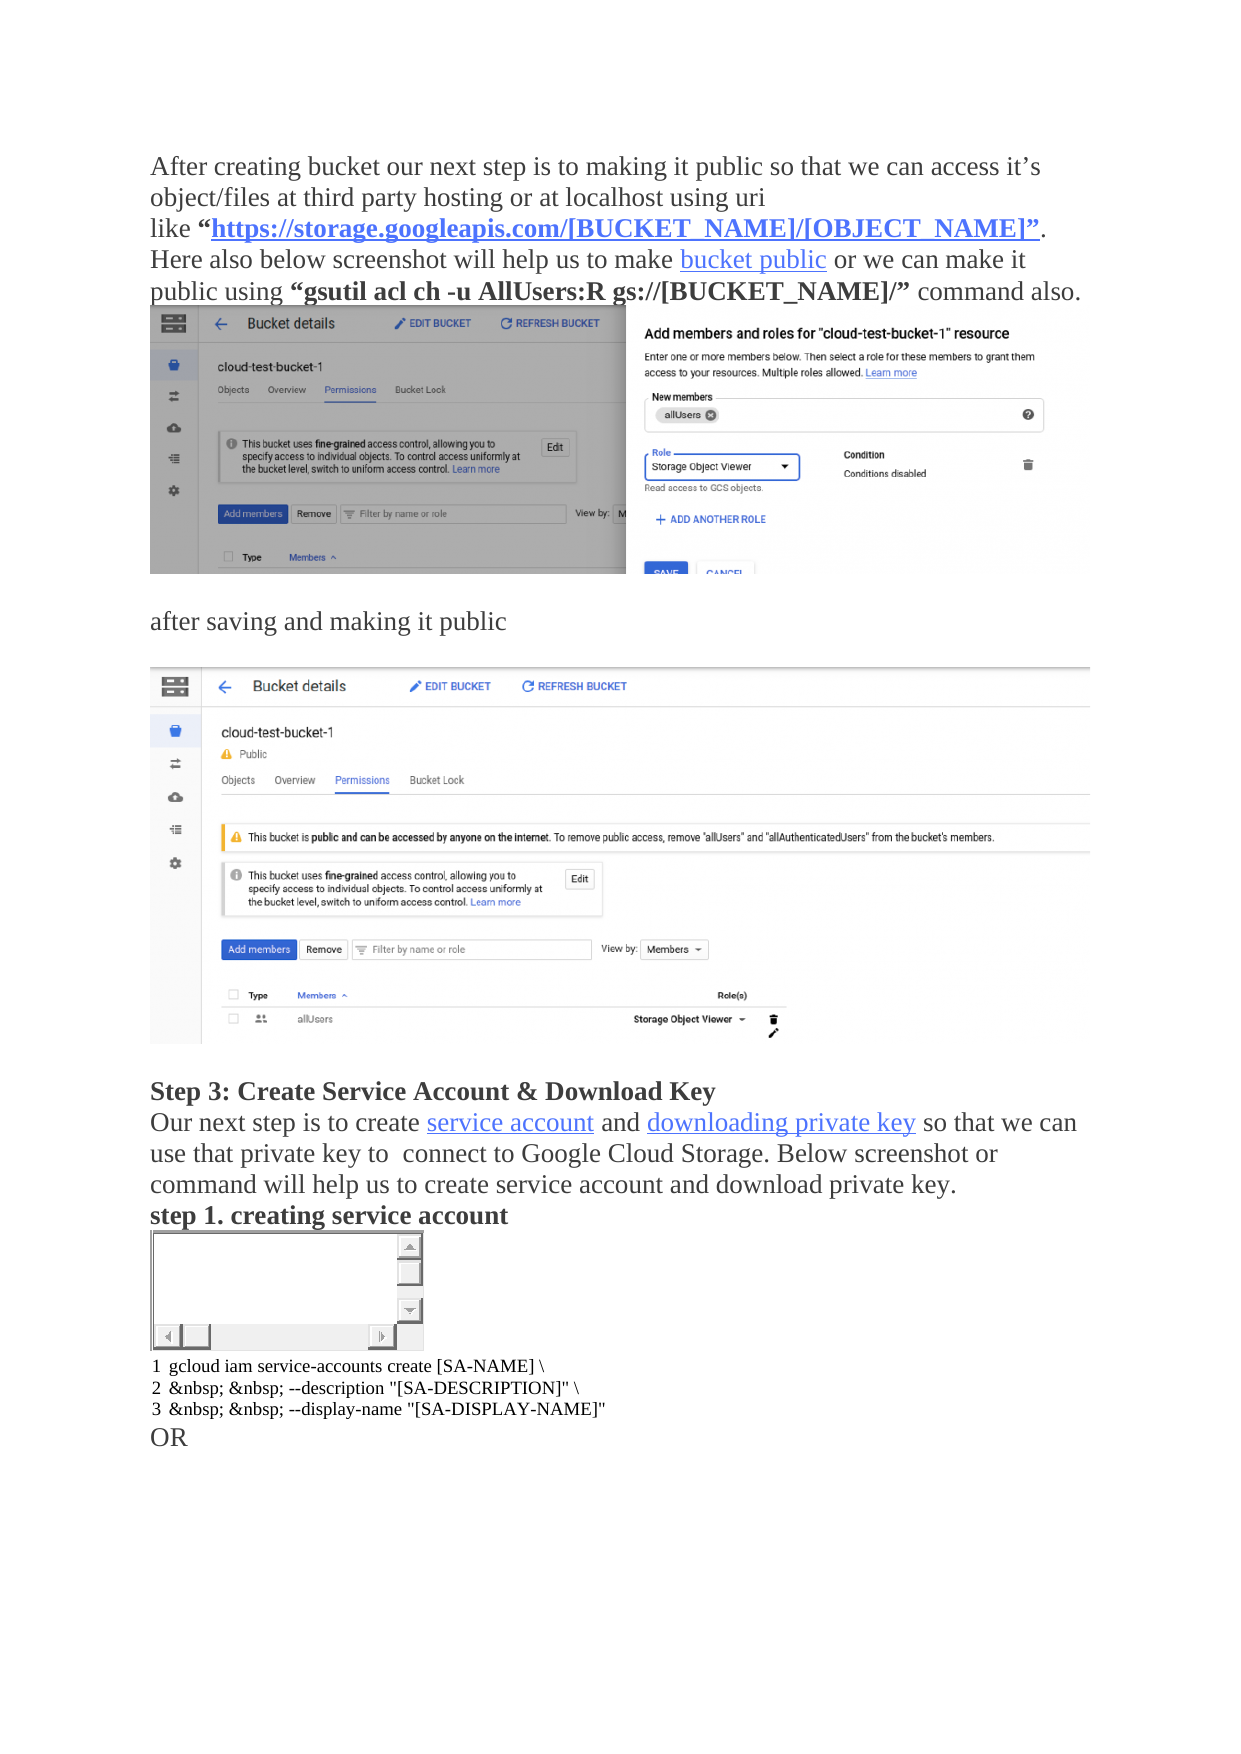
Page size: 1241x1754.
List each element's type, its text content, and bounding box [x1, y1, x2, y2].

text OR [150, 1421, 1090, 1453]
text After creating bucket our next step is to making it public so that we can access it’s object/files at third party hosting or at localhost using uri like “https://storage.googleapis.com/[BUCKET_NAME]/[OBJECT_NAME]”. Here also below screenshot will help us to make bucket public or we can make it public using “gsutil acl ch -u AllUsers:R gs://[BUCKET_NAME]/” command also. [150, 150, 1090, 305]
picture [150, 667, 1091, 1044]
text after saving and making it public [150, 605, 1090, 636]
text step 1. creating service account [150, 1199, 1090, 1230]
table_header gcloud iam service-accounts create [SA-NAME] \ &nbsp; &nbsp; --description "[SA-DESCRIPTION]" \ &nbsp; &nbsp; --display-name "[SA-DISPLAY-NAME]" [167, 1354, 1090, 1421]
table_header 1 2 3 [150, 1354, 167, 1421]
text Our next step is to create service account and downloading private key so that we can use that private key to connect to Google Cloud Storage. Below screenshot or command will help us to create service account and download private key. [150, 1106, 1090, 1199]
picture [150, 305, 1091, 574]
text Step 3: Create Service Account & Download Key [150, 1074, 1090, 1106]
